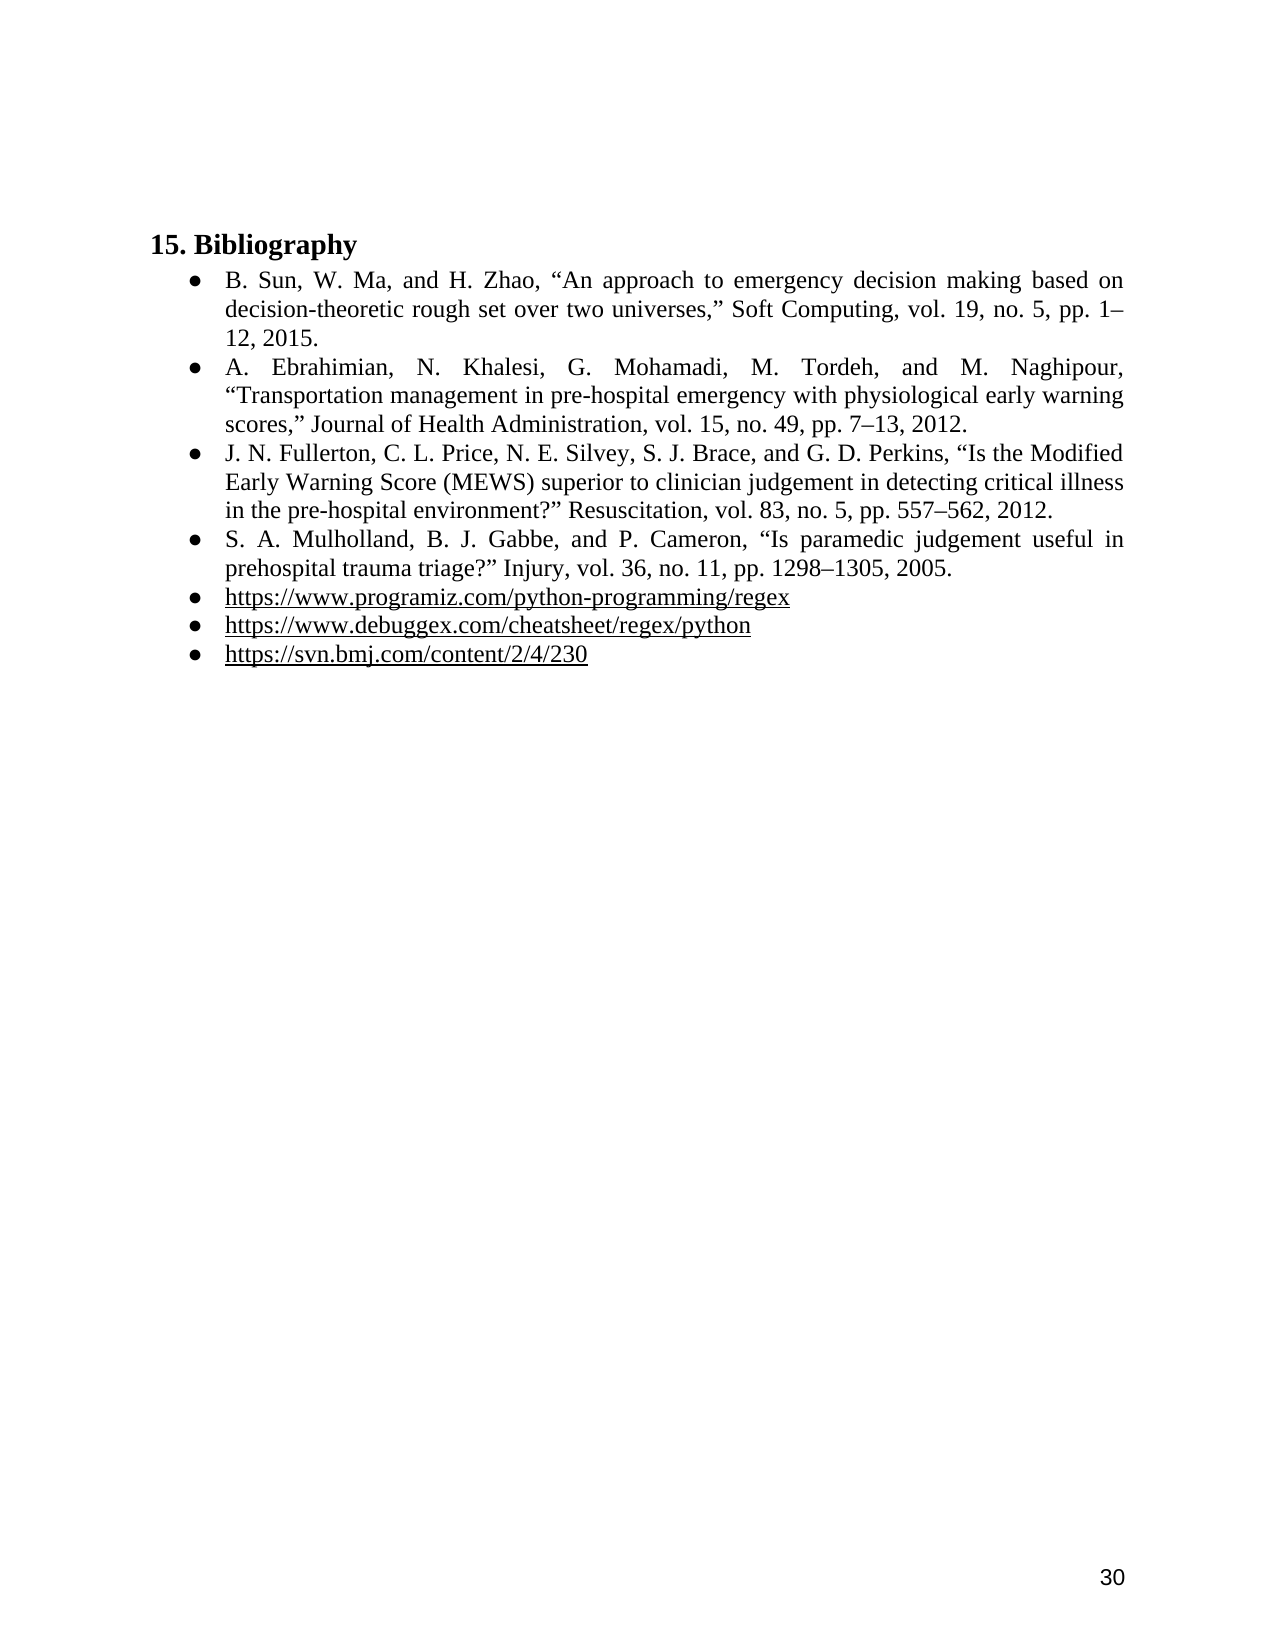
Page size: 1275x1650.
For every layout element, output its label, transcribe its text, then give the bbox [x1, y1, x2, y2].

list https://www.programiz.com/python-programming/regex [187, 582, 1125, 611]
list https://svn.bmj.com/content/2/4/230 [187, 639, 1125, 668]
list J. N. Fullerton, C. L. Price, N. E. Silvey, S. J. Brace, and G. D. Perkins, “Is the Modified Early Warning Score (MEWS) superior to clinician judgement in detecting critical illness in the pre-hospital environment?” Resuscitation, vol. 83, no. 5, pp. 557–562, 2012. [187, 438, 1125, 524]
list A. Ebrahimian, N. Khalesi, G. Mohamadi, M. Tordeh, and M. Naghipour, “Transportation management in pre-hospital emergency with physiological early warning scores,” Journal of Health Administration, vol. 15, no. 49, pp. 7–13, 2012. [187, 352, 1125, 438]
list S. A. Mulholland, B. J. Gabbe, and P. Cameron, “Is paramedic judgement useful in prehospital trauma triage?” Injury, vol. 36, no. 11, pp. 1298–1305, 2005. [187, 524, 1125, 582]
subtitle 15. Bibliography [150, 227, 1125, 261]
list B. Sun, W. Ma, and H. Zhao, “An approach to emergency decision making based on decision-theoretic rough set over two universes,” Soft Computing, vol. 19, no. 5, pp. 1–12, 2015. [187, 266, 1125, 352]
list https://www.debuggex.com/cheatsheet/regex/python [187, 611, 1125, 639]
